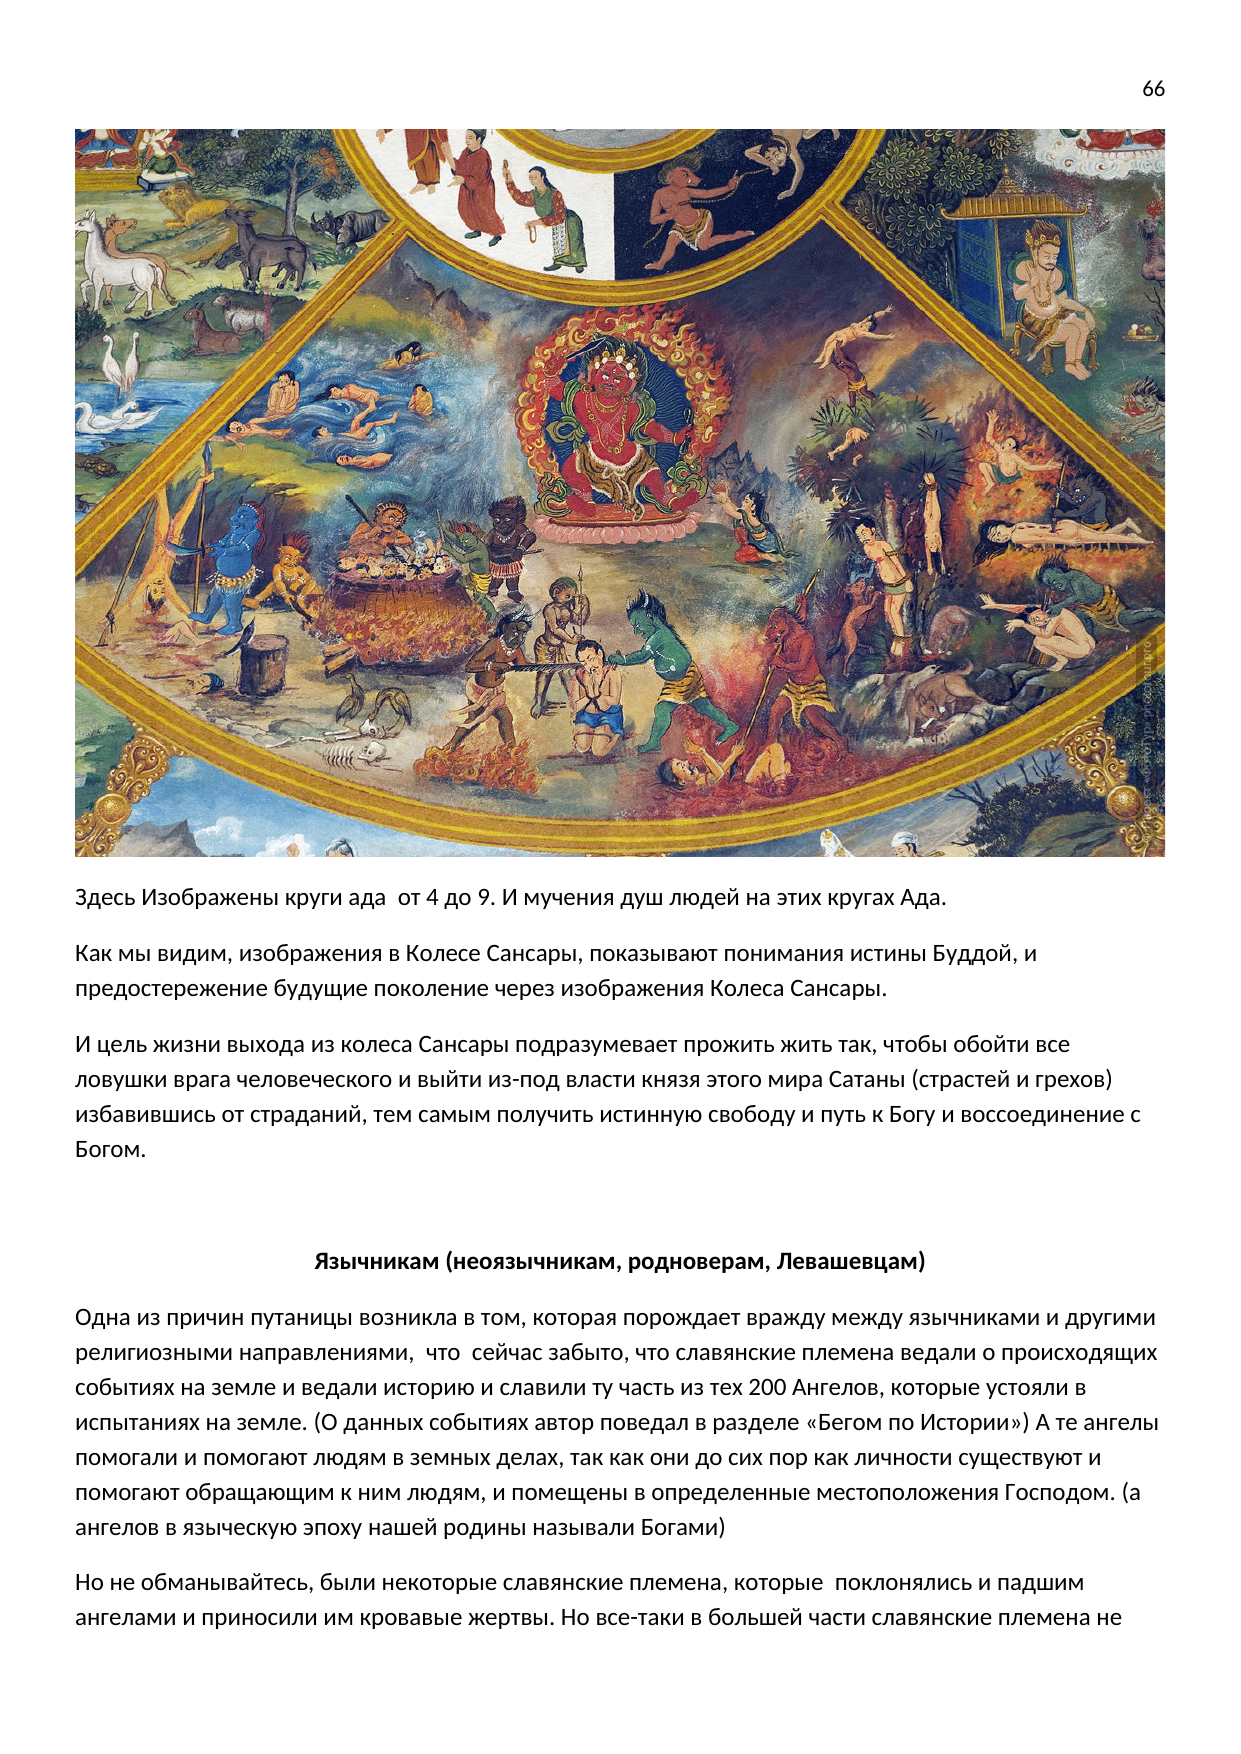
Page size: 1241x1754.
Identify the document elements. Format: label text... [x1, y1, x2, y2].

picture [75, 129, 1166, 857]
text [75, 1567, 1165, 1632]
text И цель жизни выхода из колеса Сансары подразумевает прожить жить так, чтобы обойти все ловушки врага человеческого и выйти из-под власти князя этого мира Сатаны (страстей и грехов) избавившись от страданий, тем самым получить истинную свободу и путь к Богу и воссоединение с Богом. [75, 1028, 1165, 1164]
text Язычникам (неоязычникам, родноверам, Левашевцам) [75, 1245, 1165, 1275]
text Как мы видим, изображения в Колесе Сансары, показывают понимания истины Буддой, и предостережение будущие поколение через изображения Колеса Сансары. [75, 937, 1165, 1003]
text Здесь Изображены круги ада от 4 до 9. И мучения душ людей на этих кругах Ада. [75, 882, 1165, 912]
text Одна из причин путаницы возникла в том, которая порождает вражду между язычниками и другими религиозными направлениями, что сейчас забыто, что славянские племена ведали о происходящих событиях на земле и ведали историю и славили ту часть из тех 200 Ангелов, которые устояли в испытаниях на земле. (О данных событиях автор поведал в разделе «Бегом по Истории») А те ангелы помогали и помогают людям в земных делах, так как они до сих пор как личности существуют и помогают обращающим к ним людям, и помещены в определенные местоположения Господом. (а ангелов в языческую эпоху нашей родины называли Богами) [75, 1301, 1165, 1541]
